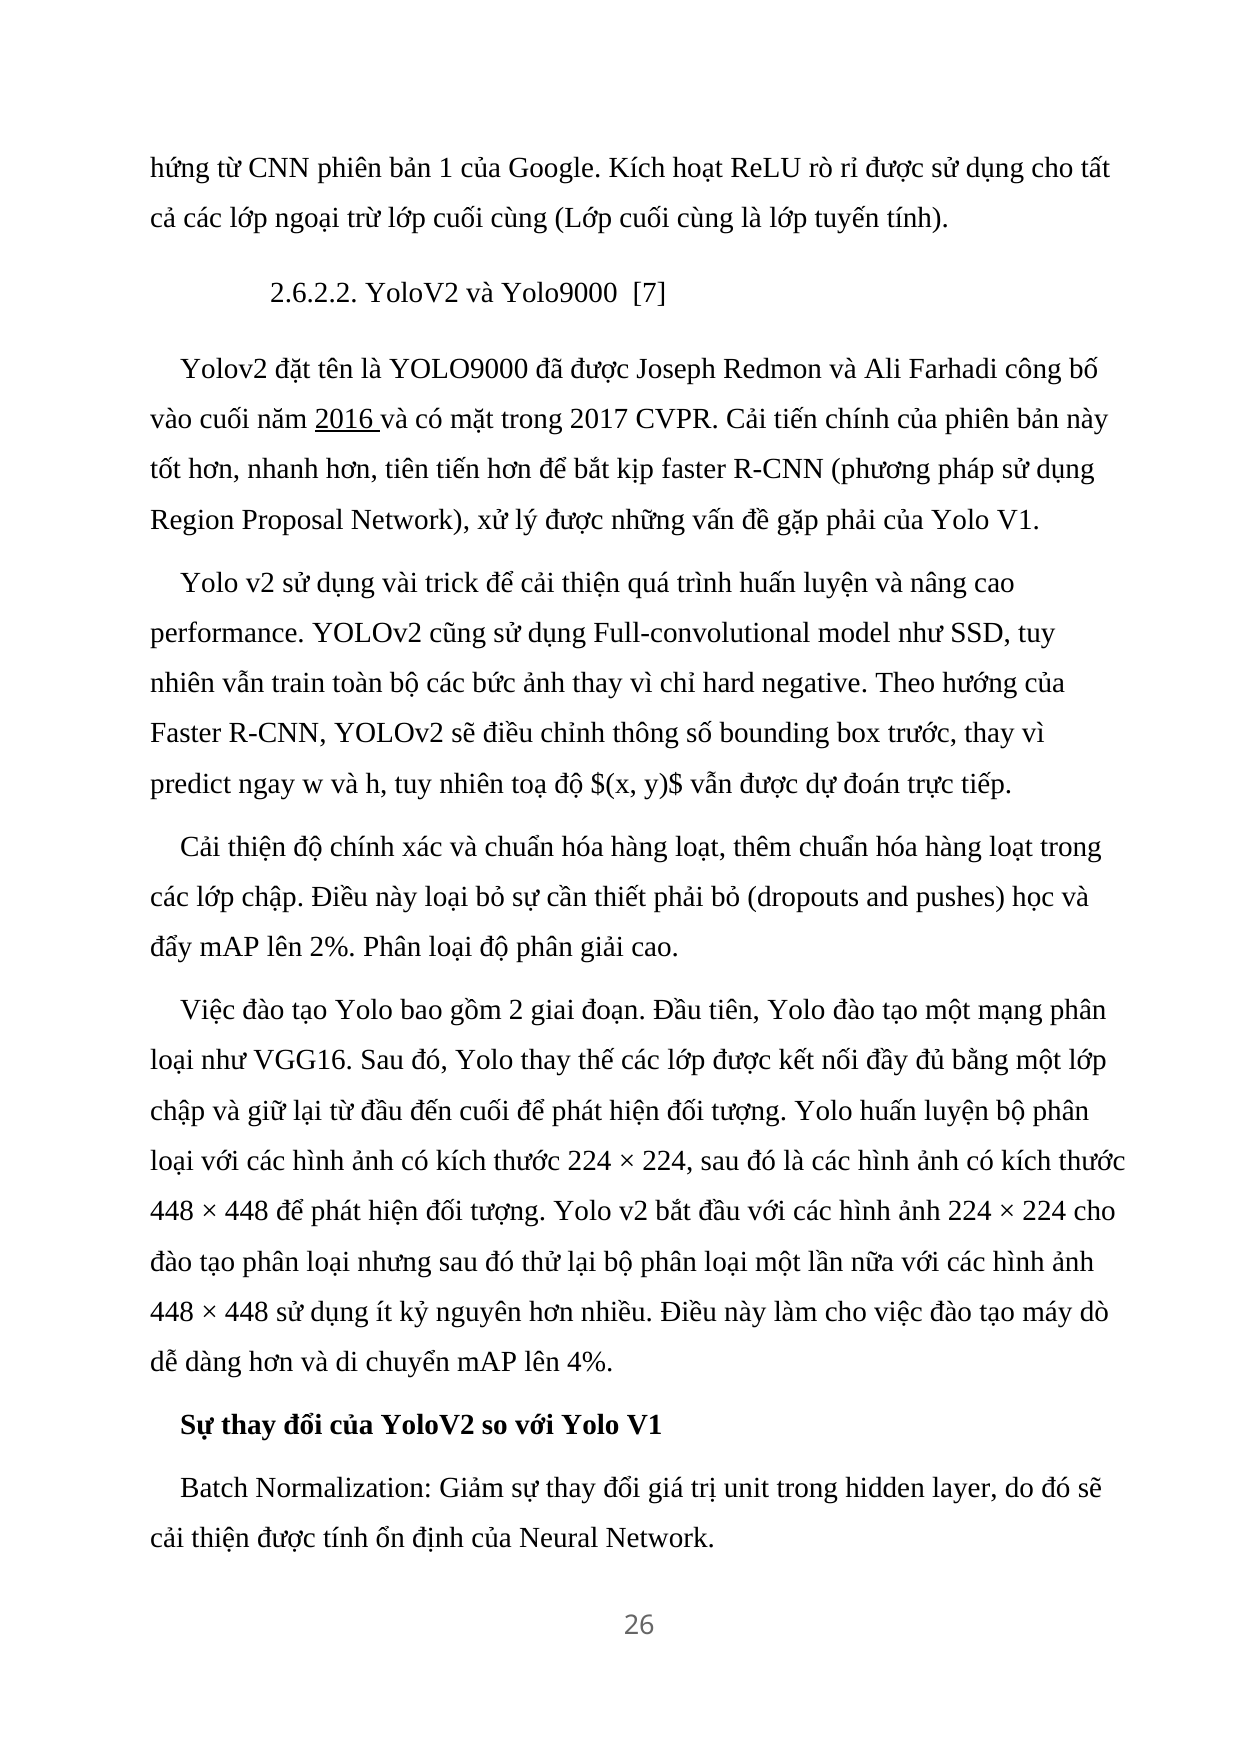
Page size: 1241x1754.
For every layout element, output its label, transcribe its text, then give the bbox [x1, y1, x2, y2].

text Batch Normalization: Giảm sự thay đổi giá trị unit trong hidden layer, do đó sẽ cải thiện được tính ổn định của Neural Network. [150, 1470, 1128, 1554]
text Cải thiện độ chính xác và chuẩn hóa hàng loạt, thêm chuẩn hóa hàng loạt trong các lớp chập. Điều này loại bỏ sự cần thiết phải bỏ (dropouts and pushes) học và đẩy mAP lên 2%. Phân loại độ phân giải cao. [150, 829, 1128, 963]
text Yolov2 đặt tên là YOLO9000 đã được Joseph Redmon và Ali Farhadi công bố vào cuối năm 2016 và có mặt trong 2017 CVPR. Cải tiến chính của phiên bản này tốt hơn, nhanh hơn, tiên tiến hơn để bắt kịp faster R-CNN (phương pháp sử dụng Region Proposal Network), xử lý được những vấn đề gặp phải của Yolo V1. [150, 351, 1128, 535]
subtitle YoloV2 và Yolo9000 [270, 276, 1128, 309]
text Việc đào tạo Yolo bao gồm 2 giai đoạn. Đầu tiên, Yolo đào tạo một mạng phân loại như VGG16. Sau đó, Yolo thay thế các lớp được kết nối đầy đủ bằng một lớp chập và giữ lại từ đầu đến cuối để phát hiện đối tượng. Yolo huấn luyện bộ phân loại với các hình ảnh có kích thước 224 × 224, sau đó là các hình ảnh có kích thước 448 × 448 để phát hiện đối tượng. Yolo v2 bắt đầu với các hình ảnh 224 × 224 cho đào tạo phân loại nhưng sau đó thử lại bộ phân loại một lần nữa với các hình ảnh 448 × 448 sử dụng ít kỷ nguyên hơn nhiều. Điều này làm cho việc đào tạo máy dò dễ dàng hơn và di chuyển mAP lên 4%. [150, 992, 1128, 1378]
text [150, 150, 1128, 234]
text Sự thay đổi của YoloV2 so với Yolo V1 [150, 1407, 1128, 1441]
text Yolo v2 sử dụng vài trick để cải thiện quá trình huấn luyện và nâng cao performance. YOLOv2 cũng sử dụng Full-convolutional model như SSD, tuy nhiên vẫn train toàn bộ các bức ảnh thay vì chỉ hard negative. Theo hướng của Faster R-CNN, YOLOv2 sẽ điều chỉnh thông số bounding box trước, thay vì predict ngay w và h, tuy nhiên toạ độ $(x, y)$ vẫn được dự đoán trực tiếp. [150, 565, 1128, 799]
